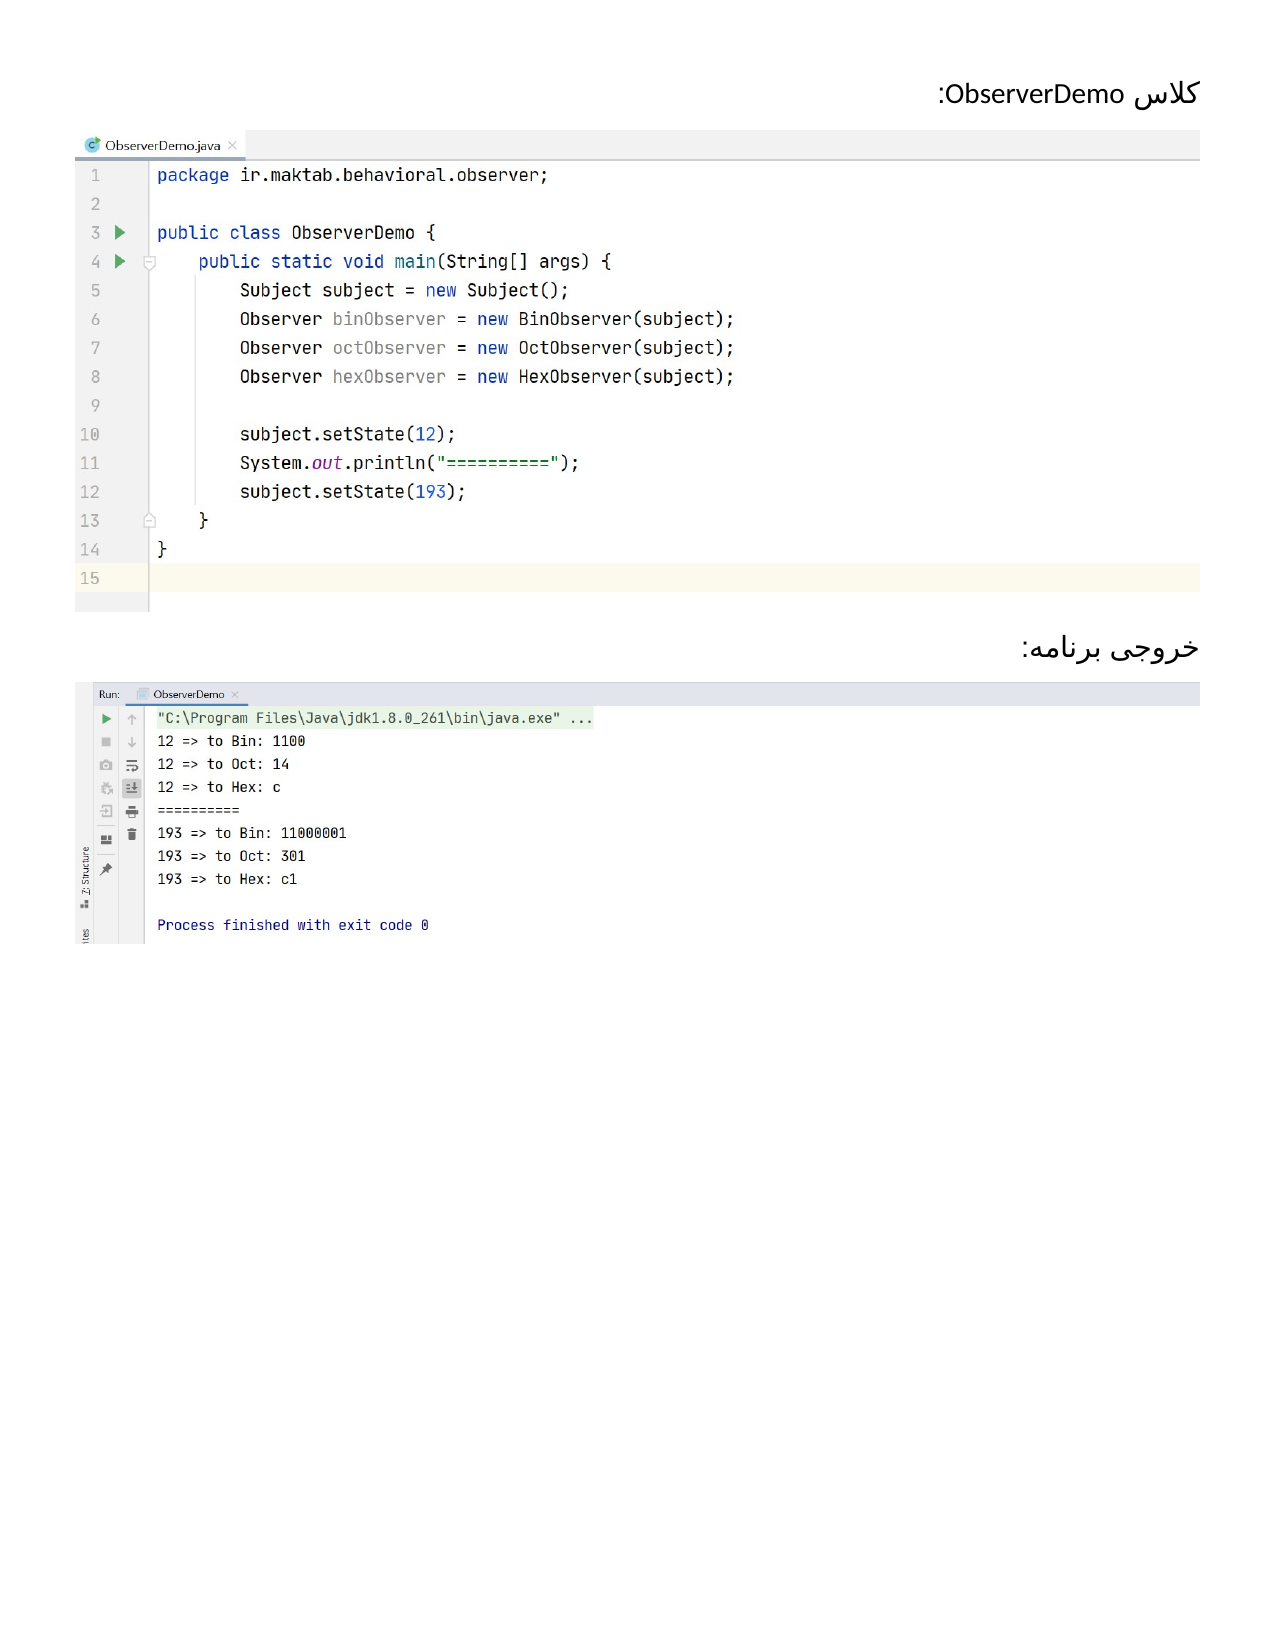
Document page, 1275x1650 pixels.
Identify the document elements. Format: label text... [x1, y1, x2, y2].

text کلاس ObserverDemo: [75, 75, 1200, 111]
text خروجی برنامه: [75, 630, 1200, 663]
picture [75, 682, 1200, 944]
picture [75, 130, 1200, 612]
